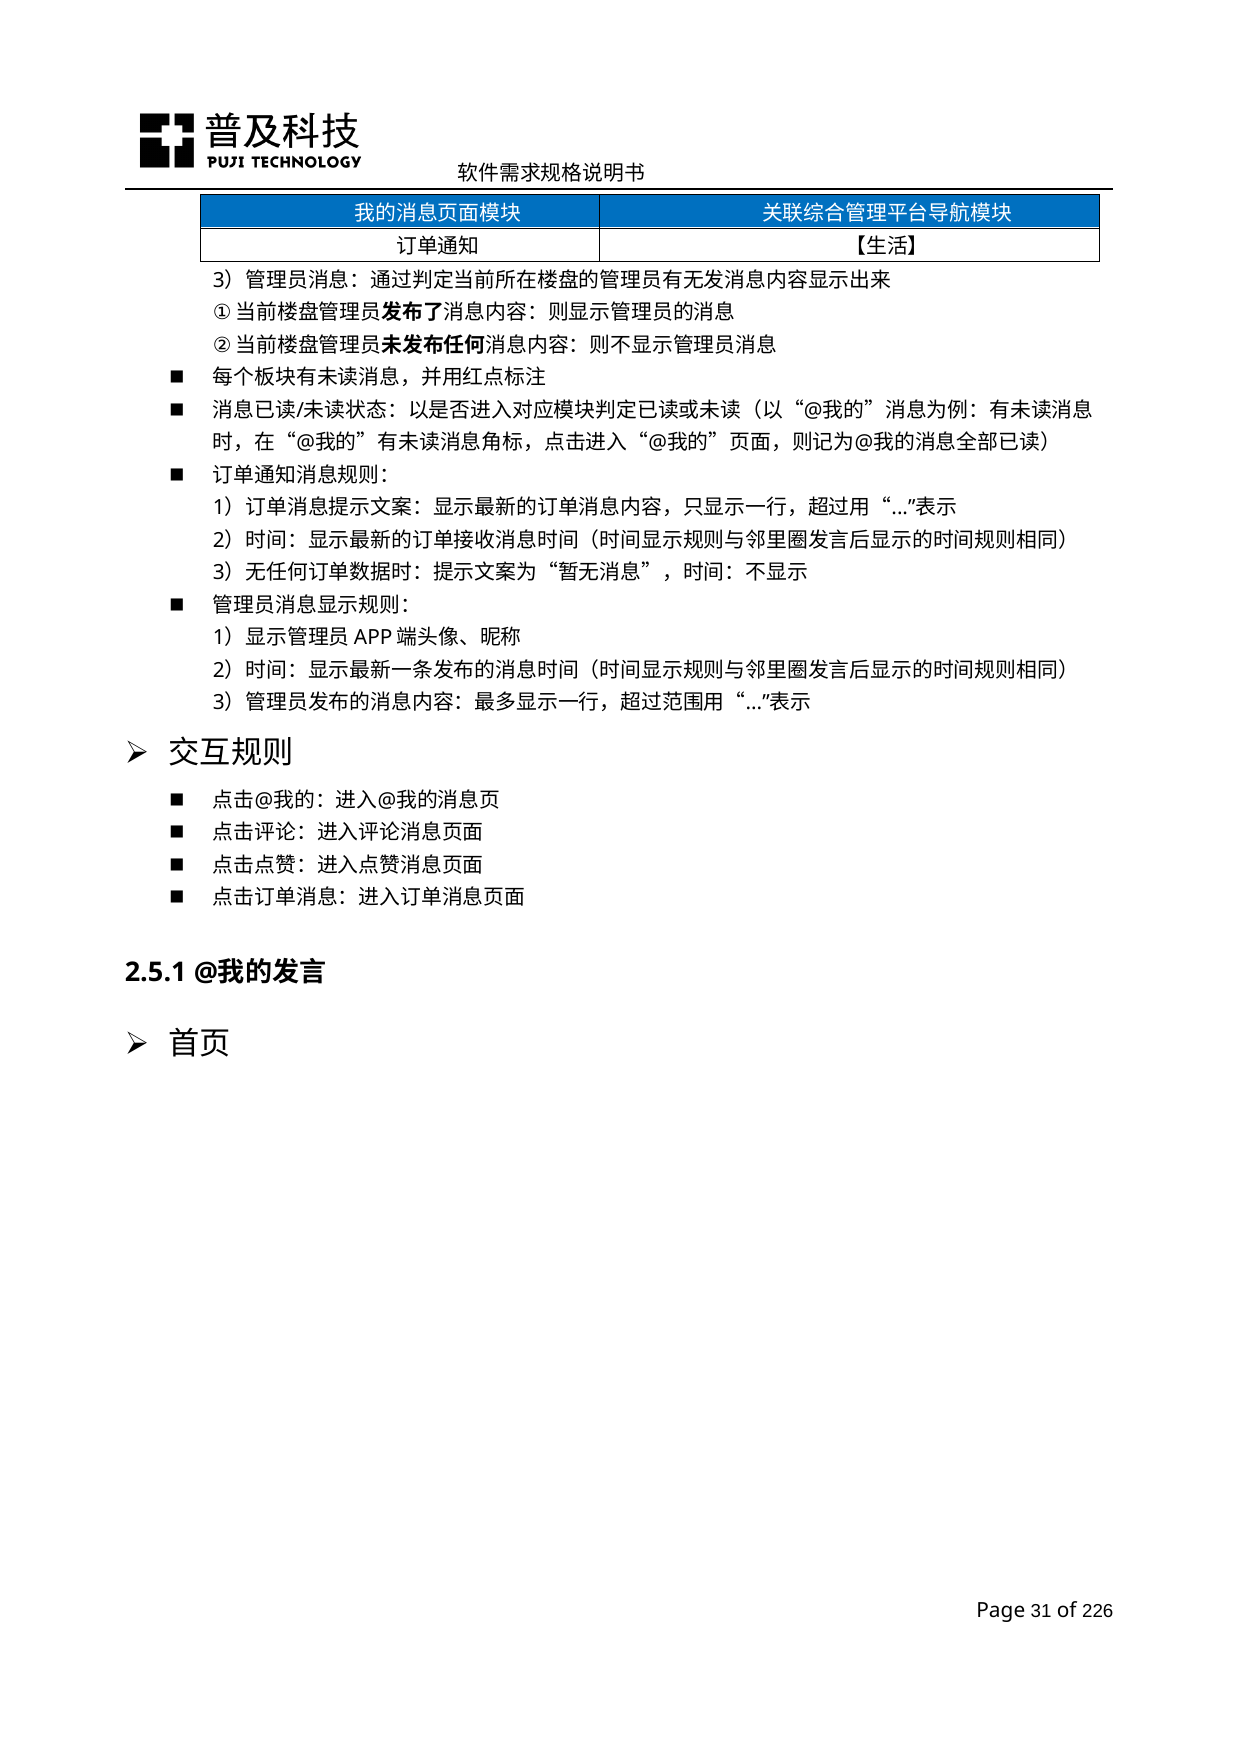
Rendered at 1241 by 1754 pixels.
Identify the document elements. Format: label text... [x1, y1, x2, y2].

list 1）显示管理员APP端头像、昵称 [213, 619, 1113, 652]
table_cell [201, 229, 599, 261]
subtitle @我的发言 [124, 937, 1113, 1002]
list 首页 [124, 1008, 1113, 1073]
list 1）订单消息提示文案：显示最新的订单消息内容，只显示一行，超过用“...”表示 [213, 489, 1113, 522]
list 点击订单消息：进入订单消息页面 [169, 879, 1113, 912]
list ①当前楼盘管理员发布了消息内容：则显示管理员的消息 [213, 294, 1113, 327]
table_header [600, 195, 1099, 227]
list 消息已读/未读状态：以是否进入对应模块判定已读或未读（以“@我的”消息为例：有未读消息时，在“@我的”有未读消息角标，点击进入“@我的”页面，则记为@我的消息全部已读） [169, 392, 1113, 457]
list 3）无任何订单数据时：提示文案为“暂无消息”，时间：不显示 [213, 554, 1113, 587]
list 3）管理员消息：通过判定当前所在楼盘的管理员有无发消息内容显示出来 [213, 262, 1113, 294]
list 点击点赞：进入点赞消息页面 [169, 847, 1113, 879]
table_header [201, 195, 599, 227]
list 点击@我的：进入@我的消息页 [169, 782, 1113, 814]
list 管理员消息显示规则： [169, 587, 1113, 619]
list 2）时间：显示最新的订单接收消息时间（时间显示规则与邻里圈发言后显示的时间规则相同） [213, 522, 1113, 554]
list ②当前楼盘管理员未发布任何消息内容：则不显示管理员消息 [213, 327, 1113, 359]
picture [124, 103, 365, 180]
list 2）时间：显示最新一条发布的消息时间（时间显示规则与邻里圈发言后显示的时间规则相同） [213, 652, 1113, 684]
list 点击评论：进入评论消息页面 [169, 814, 1113, 847]
list 交互规则 [124, 717, 1113, 782]
list 订单通知消息规则： [169, 457, 1113, 489]
list 每个板块有未读消息，并用红点标注 [169, 359, 1113, 392]
list 3）管理员发布的消息内容：最多显示一行，超过范围用“...”表示 [213, 684, 1113, 717]
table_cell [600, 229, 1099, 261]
